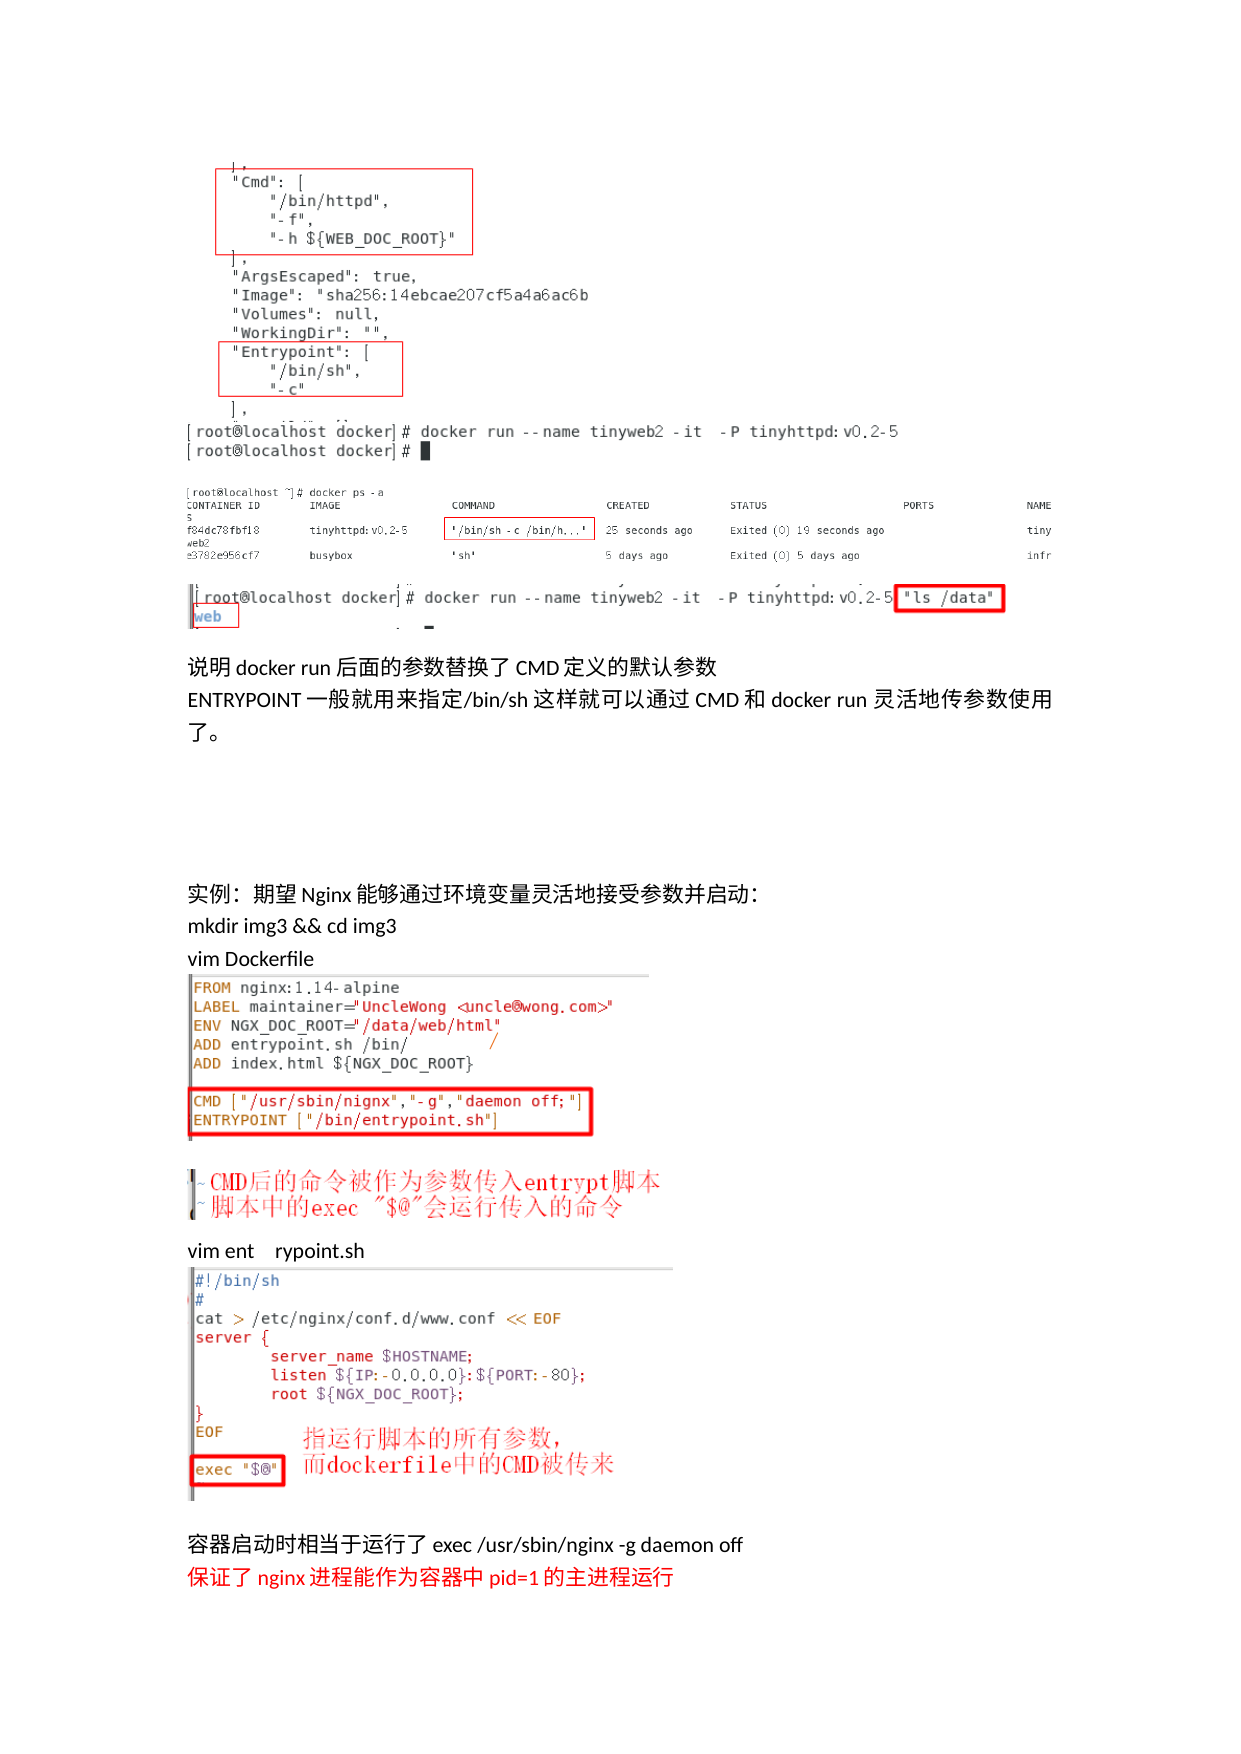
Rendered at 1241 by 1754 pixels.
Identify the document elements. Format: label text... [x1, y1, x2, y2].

text ENTRYPOINT一般就用来指定/bin/sh这样就可以通过CMD和docker run 灵活地传参数使用了。 [187, 682, 1053, 747]
picture [187, 584, 1052, 629]
picture [187, 487, 1052, 563]
text 实例：期望Nginx能够通过环境变量灵活地接受参数并启动： [187, 877, 1053, 909]
picture [187, 162, 935, 470]
picture [187, 1267, 673, 1501]
text 说明docker run 后面的参数替换了CMD定义的默认参数 [187, 649, 1053, 682]
picture [187, 1169, 685, 1220]
text 保证了nginx进程能作为容器中pid=1的主进程运行 [187, 1559, 1053, 1592]
picture [187, 974, 649, 1141]
text mkdir img3 && cd img3 [187, 909, 1053, 942]
text vim Dockerfile [187, 942, 1053, 974]
text 容器启动时相当于运行了exec /usr/sbin/nginx -g daemon off [187, 1527, 1053, 1559]
text vim ent rypoint.sh [187, 1234, 1053, 1267]
